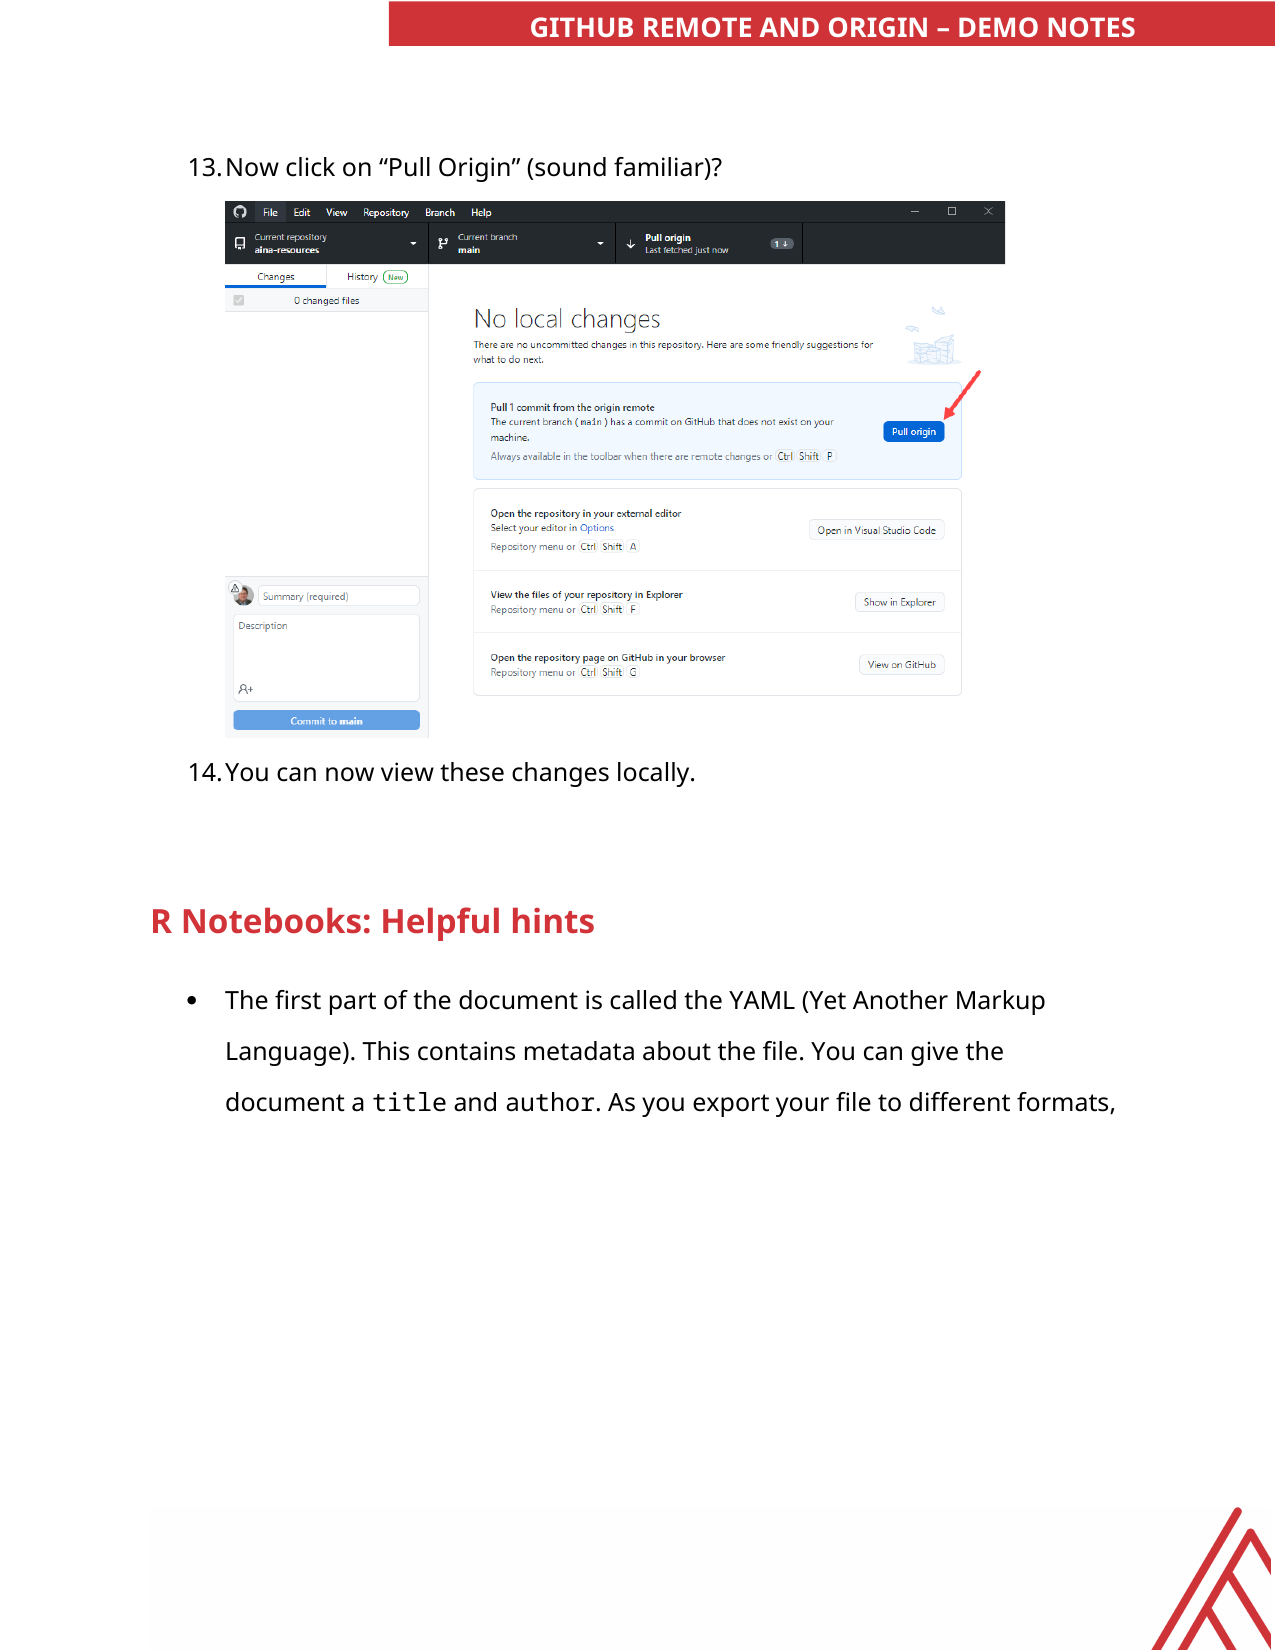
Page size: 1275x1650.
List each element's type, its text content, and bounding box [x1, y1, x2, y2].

picture [225, 201, 1005, 738]
list The first part of the document is called the YAML (Yet Another Markup Language). This contains metadata about the file. You can give the document a title and author. As you export your file to different formats, those will display in the output section. [187, 983, 1125, 1119]
list You can now view these changes locally. [187, 754, 1125, 788]
text R Notebooks: Helpful hints [150, 898, 1125, 944]
picture [150, 1507, 1271, 1650]
